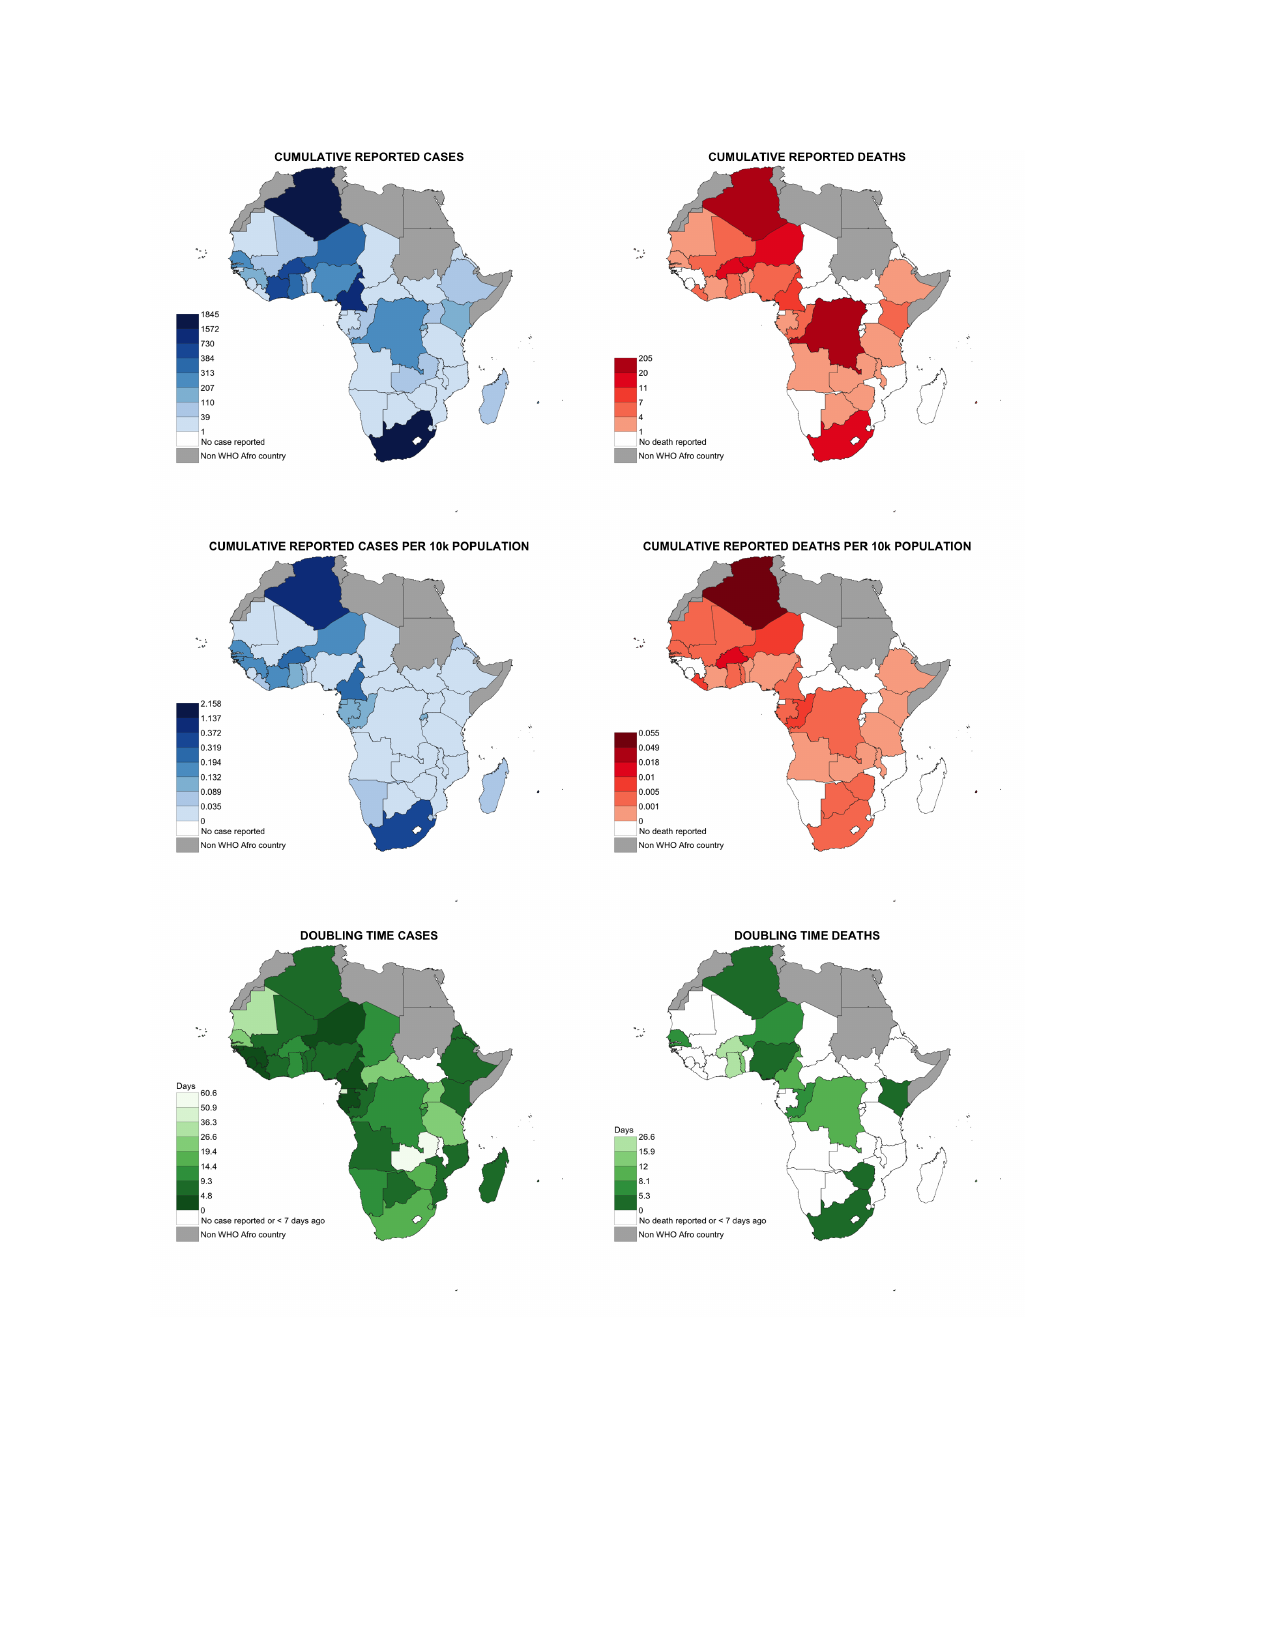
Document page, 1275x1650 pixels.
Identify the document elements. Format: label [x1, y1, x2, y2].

picture [150, 150, 1025, 1317]
